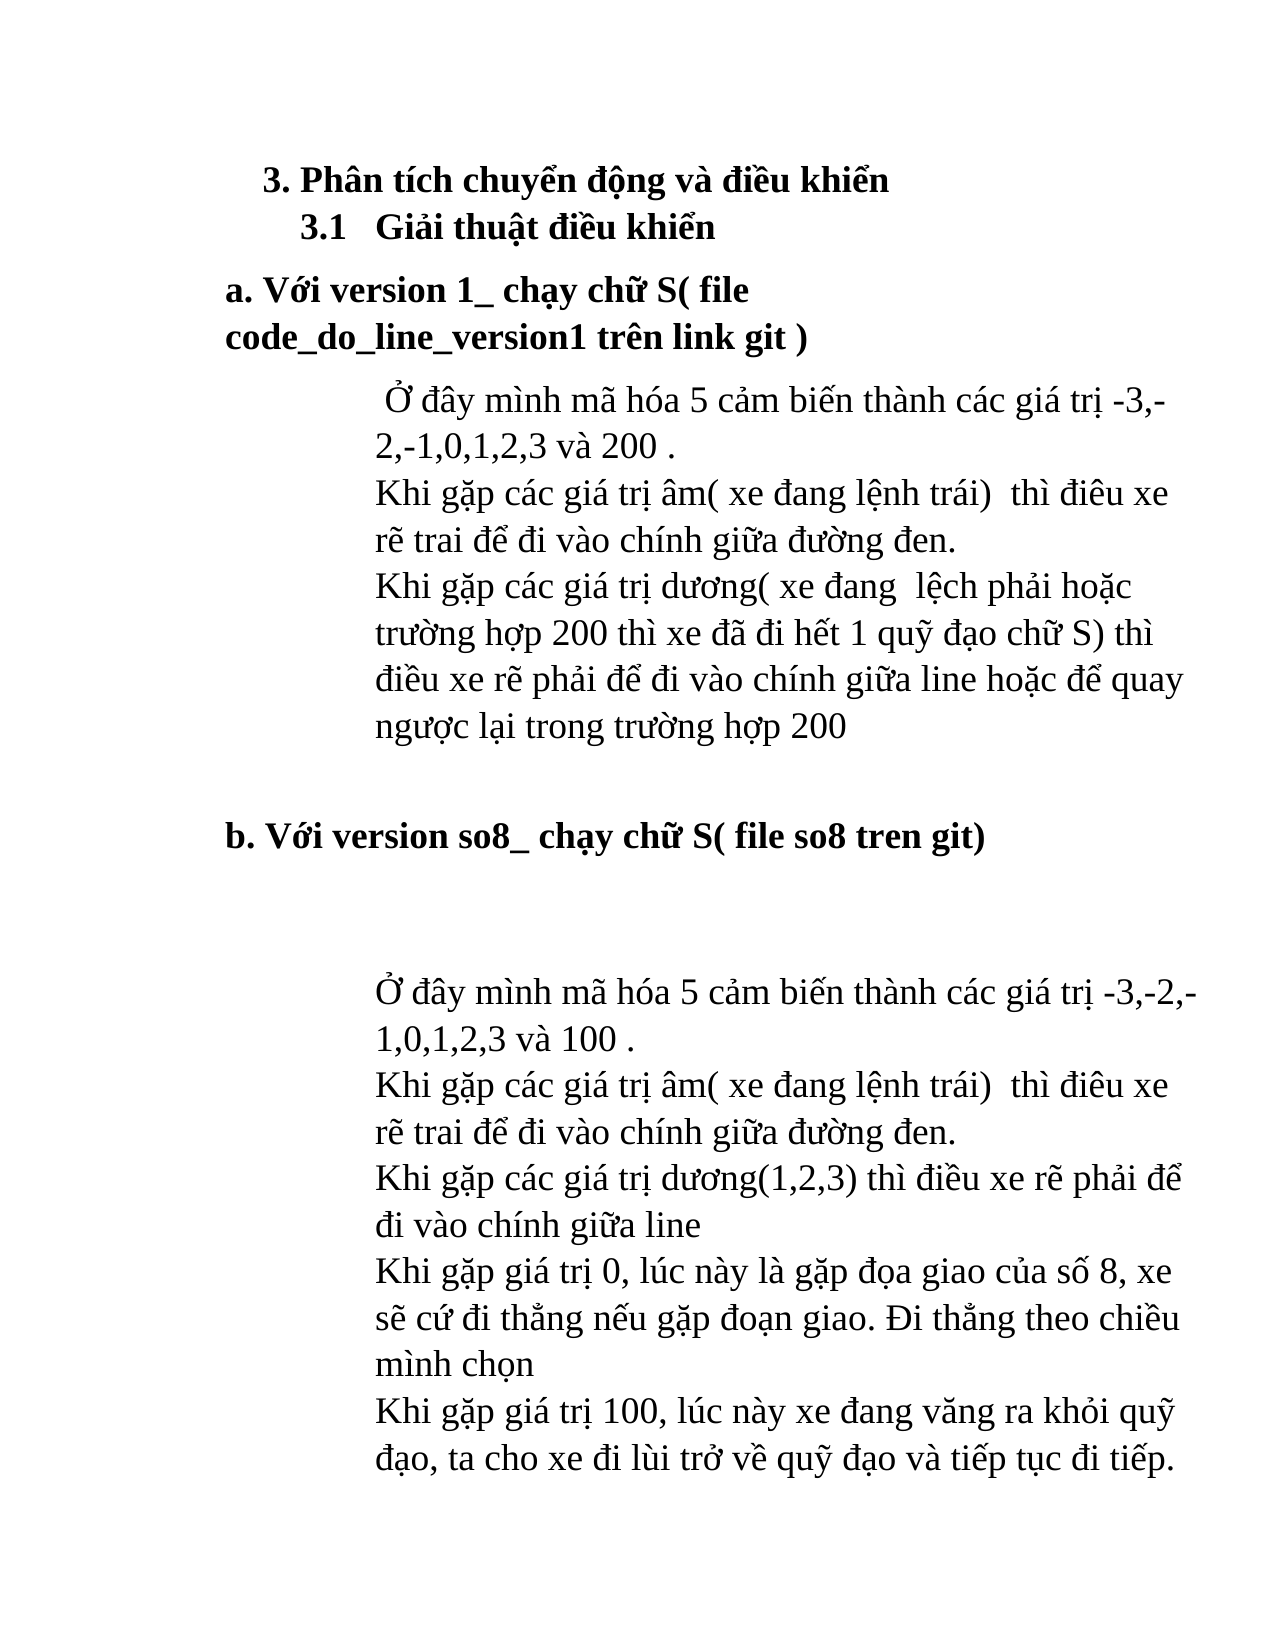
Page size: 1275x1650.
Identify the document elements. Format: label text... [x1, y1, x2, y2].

list Ở đây mình mã hóa 5 cảm biến thành các giá trị -3,-2,-1,0,1,2,3 và 200 . [375, 377, 1200, 467]
list Giải thuật điều khiển [300, 204, 1200, 247]
list Khi gặp các giá trị âm( xe đang lệnh trái) thì điêu xe rẽ trai để đi vào chính giữa đường đen. [375, 470, 1200, 560]
text b. Với version so8_ chạy chữ S( file so8 tren git) [225, 813, 1200, 856]
list Khi gặp giá trị 0, lúc này là gặp đọa giao của số 8, xe sẽ cứ đi thẳng nếu gặp đoạn giao. Đi thẳng theo chiều mình chọn [375, 1249, 1200, 1385]
list Khi gặp các giá trị âm( xe đang lệnh trái) thì điêu xe rẽ trai để đi vào chính giữa đường đen. [375, 1062, 1200, 1152]
list Ở đây mình mã hóa 5 cảm biến thành các giá trị -3,-2,-1,0,1,2,3 và 100 . [375, 969, 1200, 1059]
list Khi gặp các giá trị dương(1,2,3) thì điều xe rẽ phải để đi vào chính giữa line [375, 1156, 1200, 1245]
list Khi gặp giá trị 100, lúc này xe đang văng ra khỏi quỹ đạo, ta cho xe đi lùi trở về quỹ đạo và tiếp tục đi tiếp. [375, 1388, 1200, 1478]
text a. Với version 1_ chạy chữ S( file code_do_line_version1 trên link git ) [225, 267, 1200, 357]
list Phân tích chuyển động và điều khiển [262, 158, 1200, 201]
list Khi gặp các giá trị dương( xe đang lệch phải hoặc trường hợp 200 thì xe đã đi hết 1 quỹ đạo chữ S) thì điều xe rẽ phải để đi vào chính giữa line hoặc để quay ngược lại trong trường hợp 200 [375, 563, 1200, 746]
